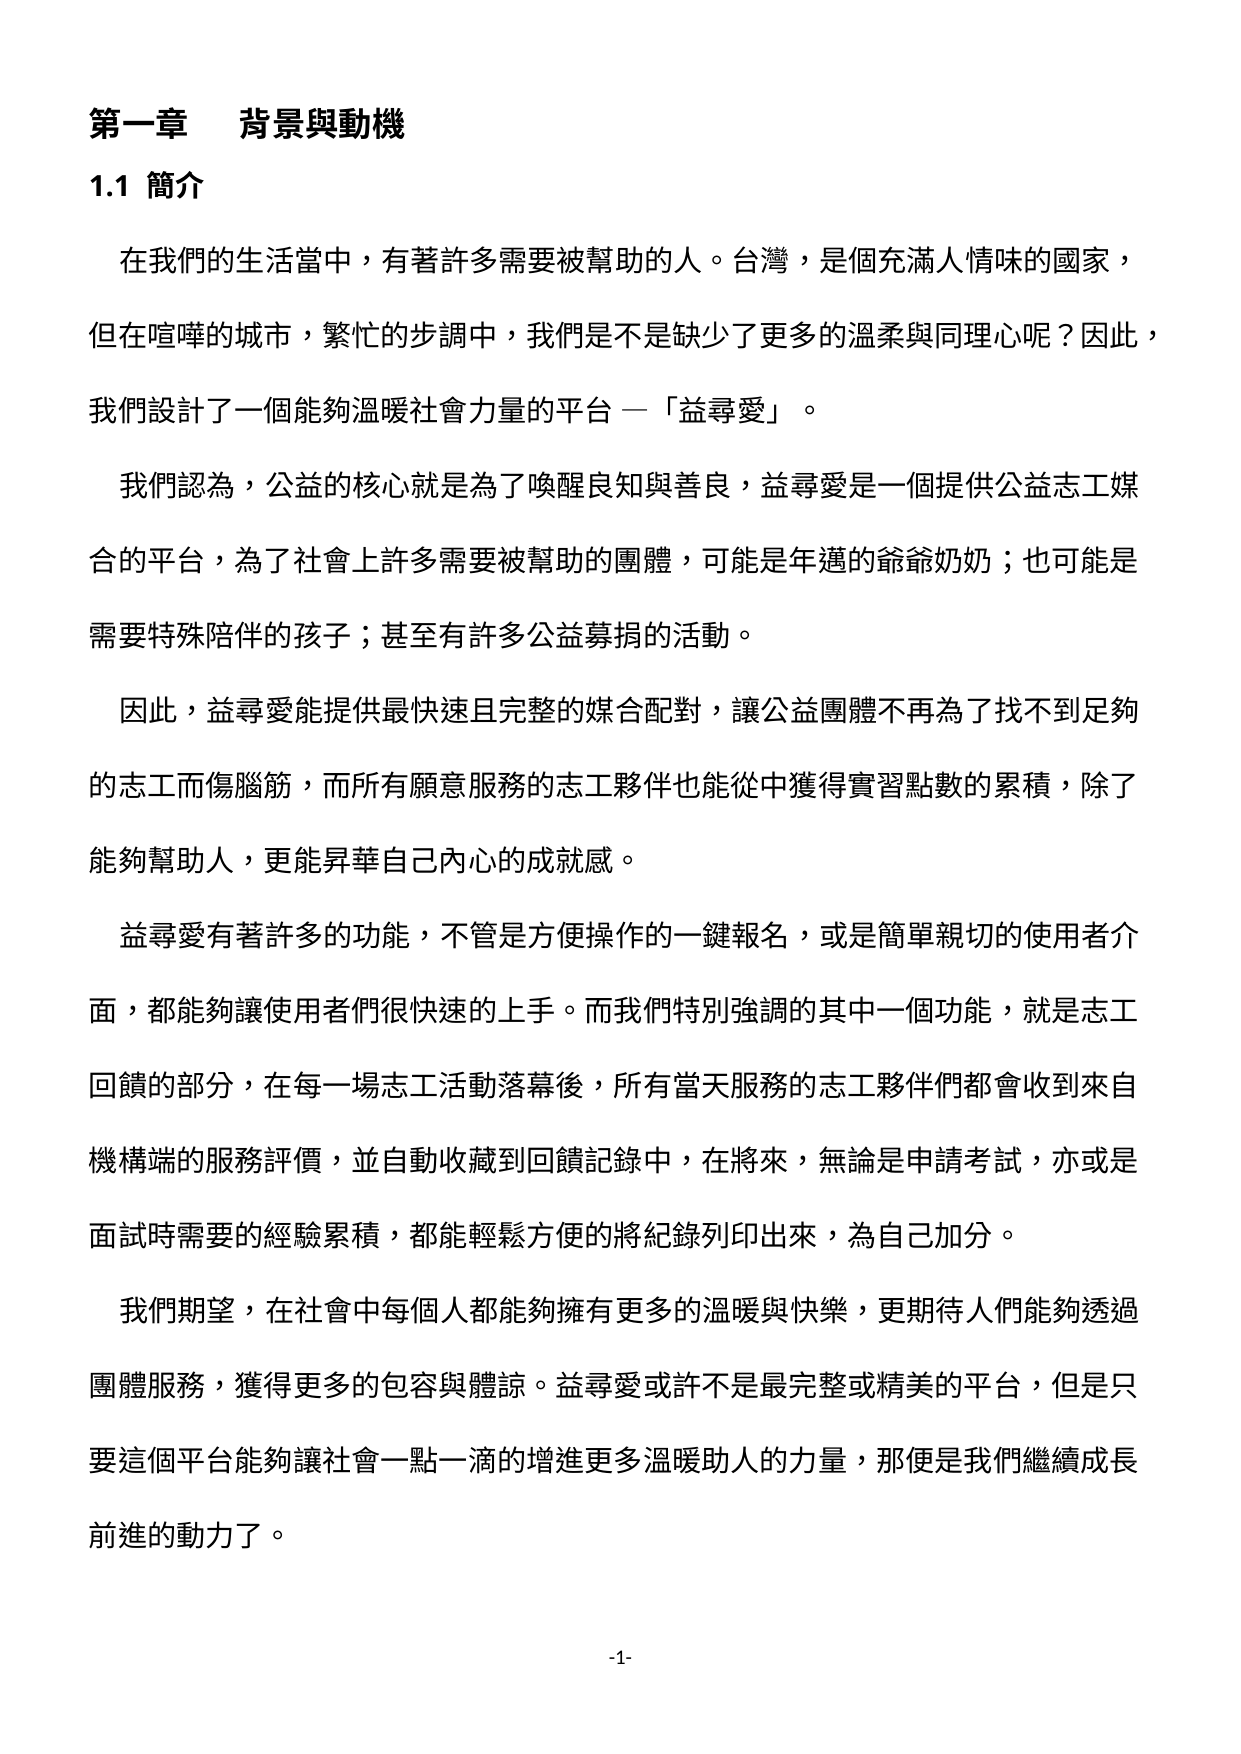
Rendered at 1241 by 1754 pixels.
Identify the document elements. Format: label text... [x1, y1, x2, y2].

list 背景與動機 [89, 98, 1152, 146]
text 我們認為，公益的核心就是為了喚醒良知與善良，益尋愛是一個提供公益志工媒合的平台，為了社會上許多需要被幫助的團體，可能是年邁的爺爺奶奶；也可能是需要特殊陪伴的孩子；甚至有許多公益募捐的活動。 [89, 446, 1152, 671]
text 因此，益尋愛能提供最快速且完整的媒合配對，讓公益團體不再為了找不到足夠的志工而傷腦筋，而所有願意服務的志工夥伴也能從中獲得實習點數的累積，除了能夠幫助人，更能昇華自己內心的成就感。 [89, 671, 1152, 896]
text 在我們的生活當中，有著許多需要被幫助的人。台灣，是個充滿人情味的國家，但在喧嘩的城市，繁忙的步調中，我們是不是缺少了更多的溫柔與同理心呢？因此，我們設計了一個能夠溫暖社會力量的平台 —「益尋愛」。 [89, 221, 1152, 446]
text 益尋愛有著許多的功能，不管是方便操作的一鍵報名，或是簡單親切的使用者介面，都能夠讓使用者們很快速的上手。而我們特別強調的其中一個功能，就是志工回饋的部分，在每一場志工活動落幕後，所有當天服務的志工夥伴們都會收到來自機構端的服務評價，並自動收藏到回饋記錄中，在將來，無論是申請考試，亦或是面試時需要的經驗累積，都能輕鬆方便的將紀錄列印出來，為自己加分。 [89, 896, 1152, 1271]
text 我們期望，在社會中每個人都能夠擁有更多的溫暖與快樂，更期待人們能夠透過團體服務，獲得更多的包容與體諒。益尋愛或許不是最完整或精美的平台，但是只要這個平台能夠讓社會一點一滴的增進更多溫暖助人的力量，那便是我們繼續成長前進的動力了。 [89, 1271, 1152, 1571]
list 簡介 [89, 146, 1152, 221]
